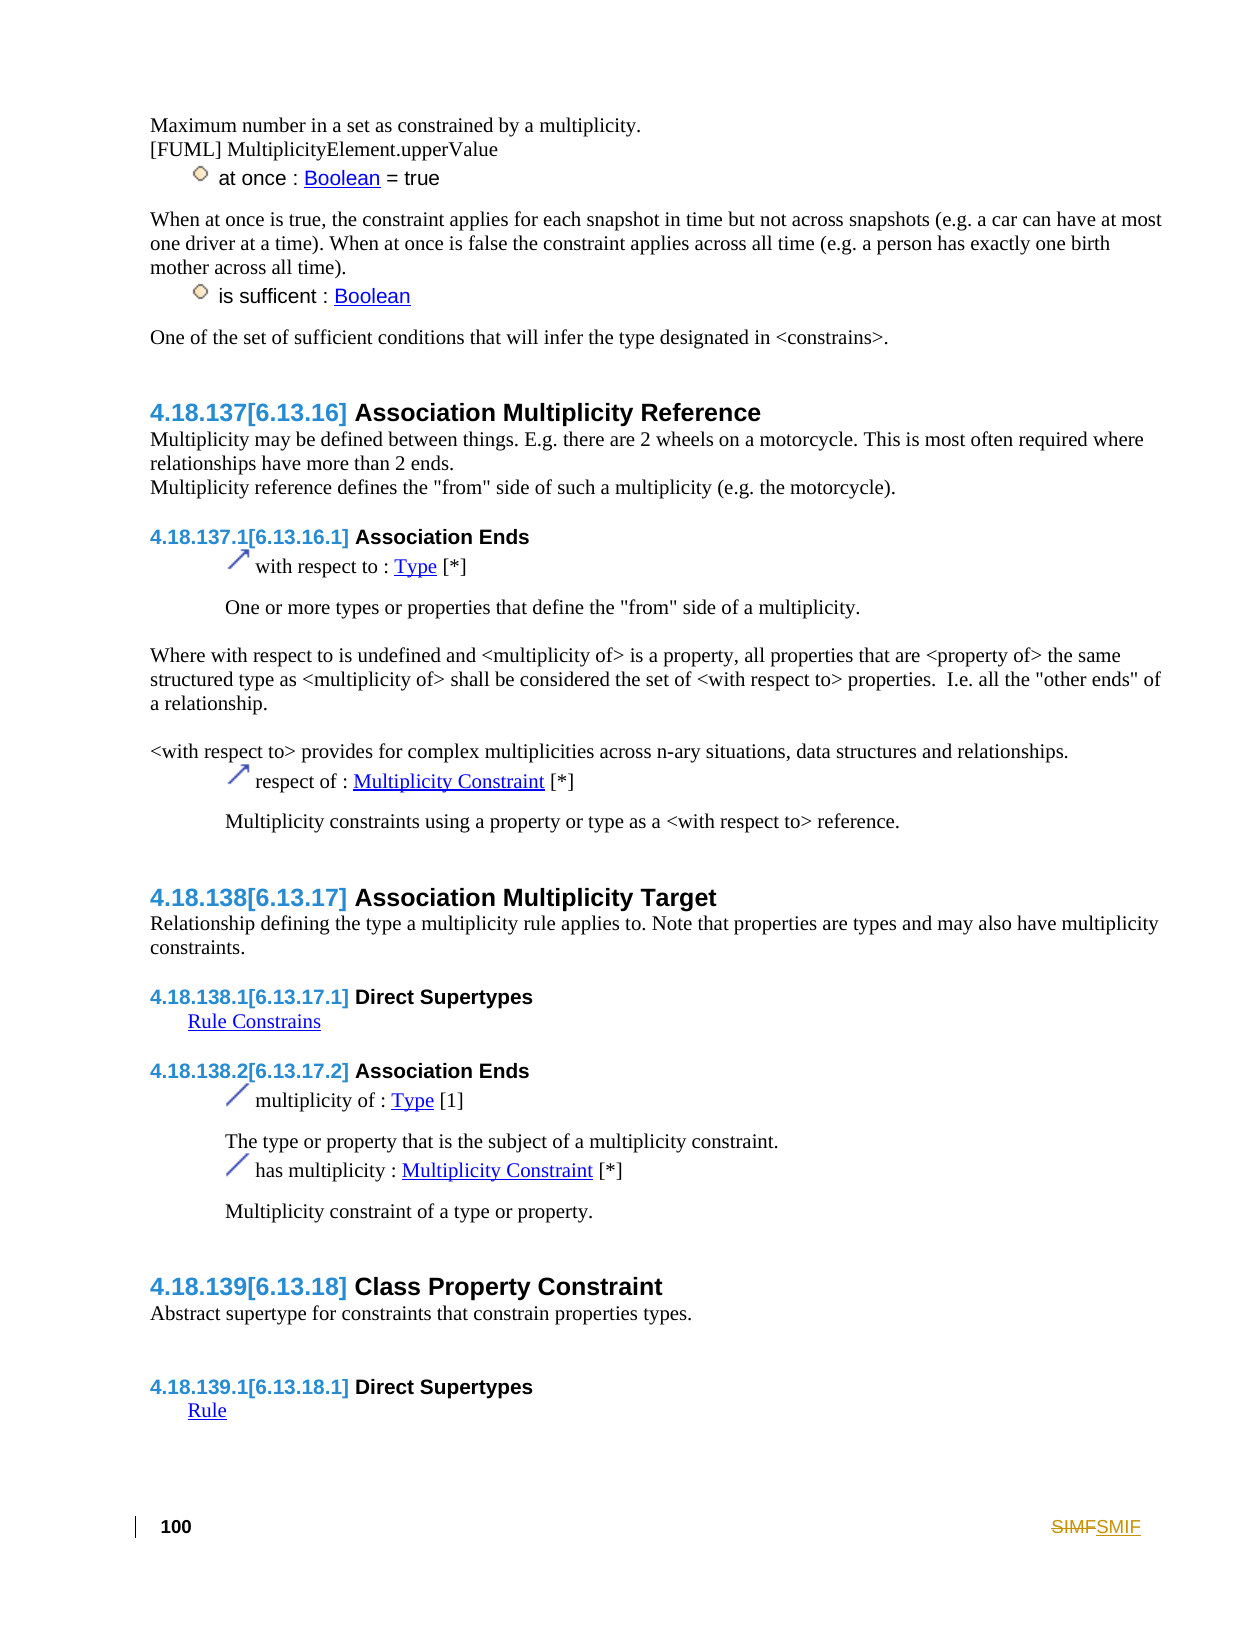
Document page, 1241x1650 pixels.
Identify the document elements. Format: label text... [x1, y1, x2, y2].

text respect of : Multiplicity Constraint [*] [150, 763, 1165, 793]
subtitle Class Property Constraint [150, 1272, 1165, 1301]
text is sufficent : Boolean [187, 279, 1165, 308]
text Rule [187, 1398, 1165, 1422]
subtitle Association Multiplicity Reference [150, 398, 1165, 427]
subtitle Association Ends [150, 1058, 1165, 1082]
subtitle Association Ends [150, 524, 1165, 548]
text has multiplicity : Multiplicity Constraint [*] [150, 1153, 1165, 1182]
text Rule Constrains [187, 1009, 1165, 1033]
text Multiplicity constraints using a property or type as a <with respect to> reference. [150, 809, 1165, 833]
text at once : Boolean = true [187, 161, 1165, 190]
text One of the set of sufficient conditions that will infer the type designated in <constrains>. [150, 325, 1165, 349]
text Relationship defining the type a multiplicity rule applies to. Note that properties are types and may also have multiplicity constraints. [150, 911, 1165, 959]
text Multiplicity may be defined between things. E.g. there are 2 wheels on a motorcycle. This is most often required where relationships have more than 2 ends. Multiplicity reference defines the "from" side of such a multiplicity (e.g. the motorcycle). [150, 427, 1165, 499]
text with respect to : Type [*] [150, 548, 1165, 578]
text Abstract supertype for constraints that constrain properties types. [150, 1301, 1165, 1349]
text When at once is true, the constraint applies for each snapshot in time but not across snapshots (e.g. a car can have at most one driver at a time). When at once is false the constraint applies across all time (e.g. a person has exactly one birth mother across all time). [150, 207, 1165, 279]
subtitle Direct Supertypes [150, 1374, 1165, 1398]
text One or more types or properties that define the "from" side of a multiplicity. Where with respect to is undefined and <multiplicity of> is a property, all properties that are <property of> the same structured type as <multiplicity of> shall be considered the set of <with respect to> properties. I.e. all the "other ends" of a relationship. <with respect to> provides for complex multiplicities across n-ary situations, data structures and relationships. [150, 595, 1165, 763]
text Maximum number in a set as constrained by a multiplicity. [FUML] MultiplicityElement.upperValue [150, 112, 1165, 161]
text multiplicity of : Type [1] [150, 1082, 1165, 1112]
text The type or property that is the subject of a multiplicity constraint. [150, 1129, 1165, 1153]
subtitle Direct Supertypes [150, 985, 1165, 1009]
subtitle Association Multiplicity Target [150, 882, 1165, 911]
text Multiplicity constraint of a type or property. [150, 1199, 1165, 1223]
